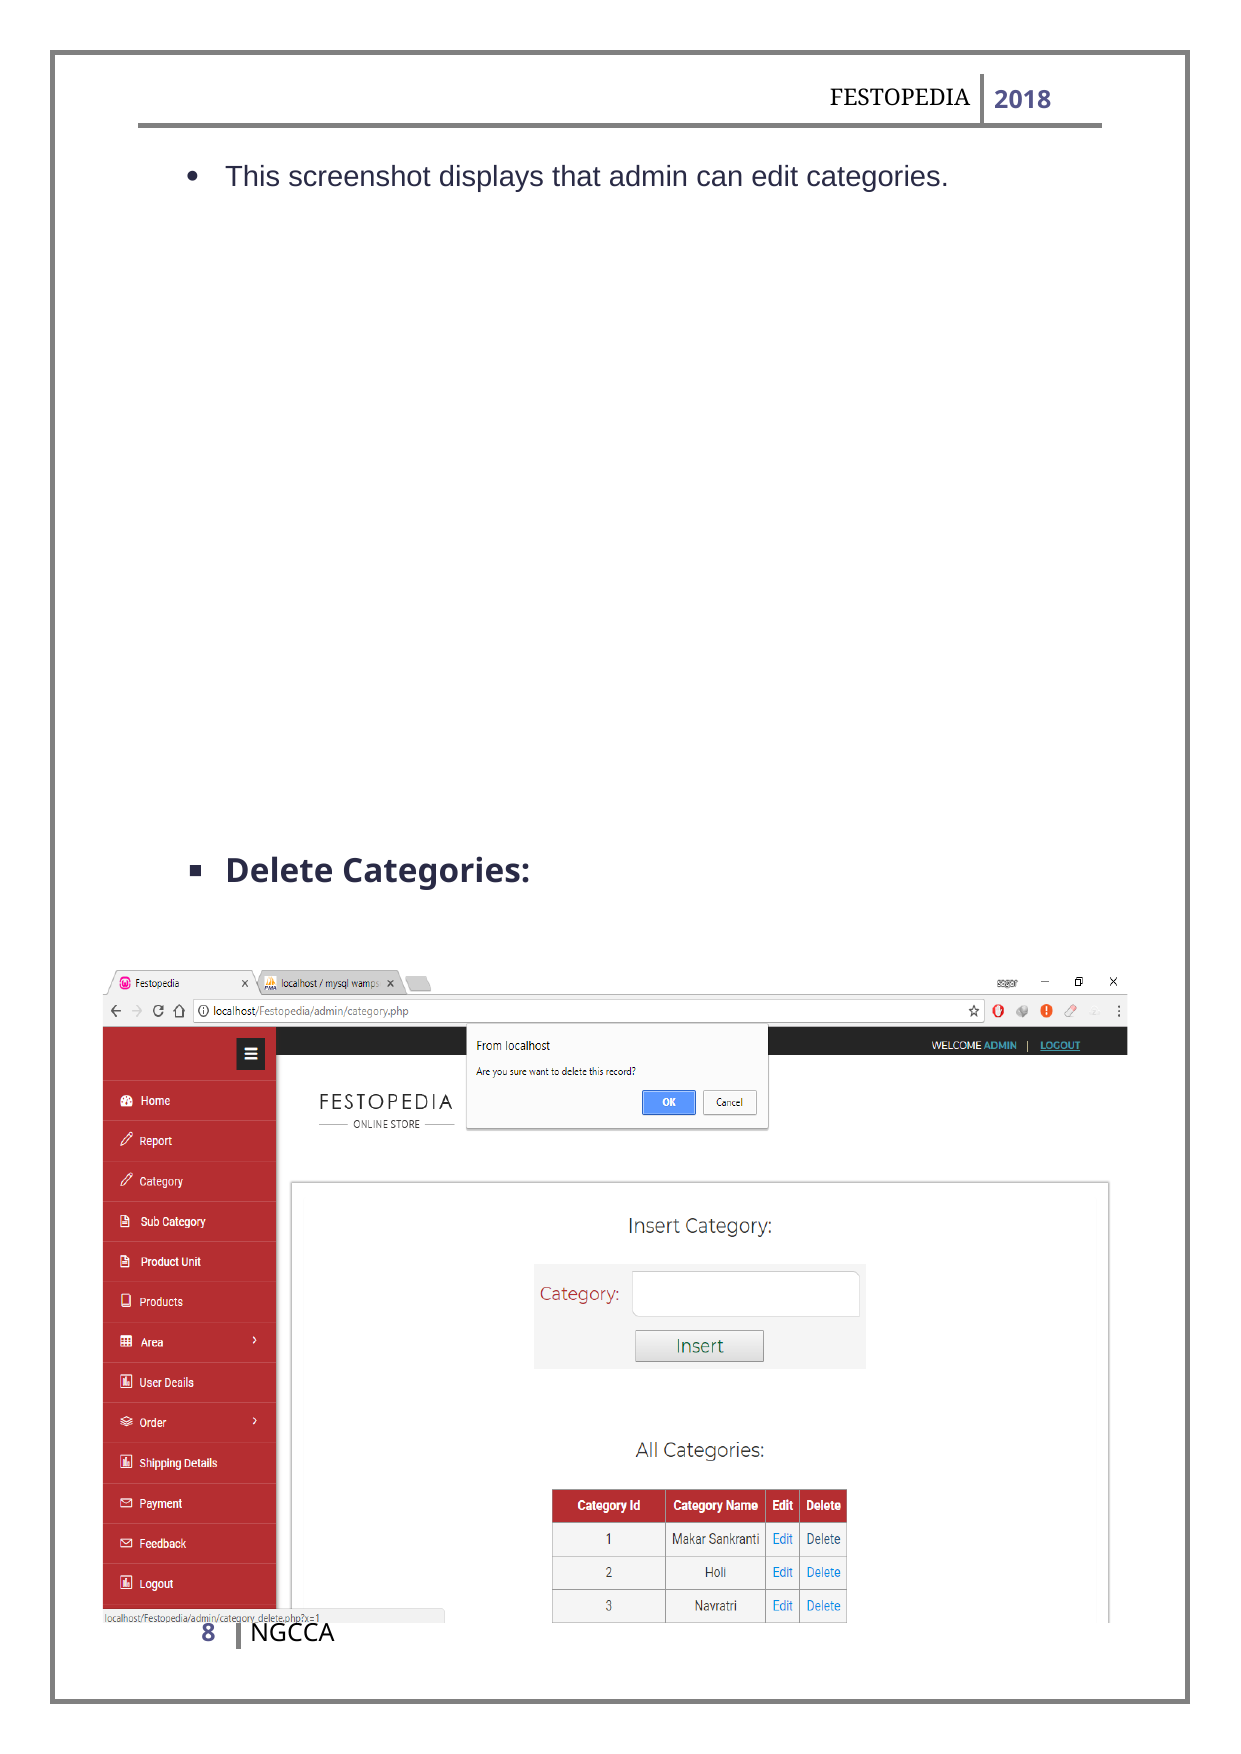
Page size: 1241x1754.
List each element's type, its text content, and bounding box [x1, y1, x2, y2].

picture [102, 970, 1126, 1623]
list This screenshot displays that admin can edit categories. [187, 159, 1090, 258]
list Delete Categories: [187, 847, 1090, 892]
